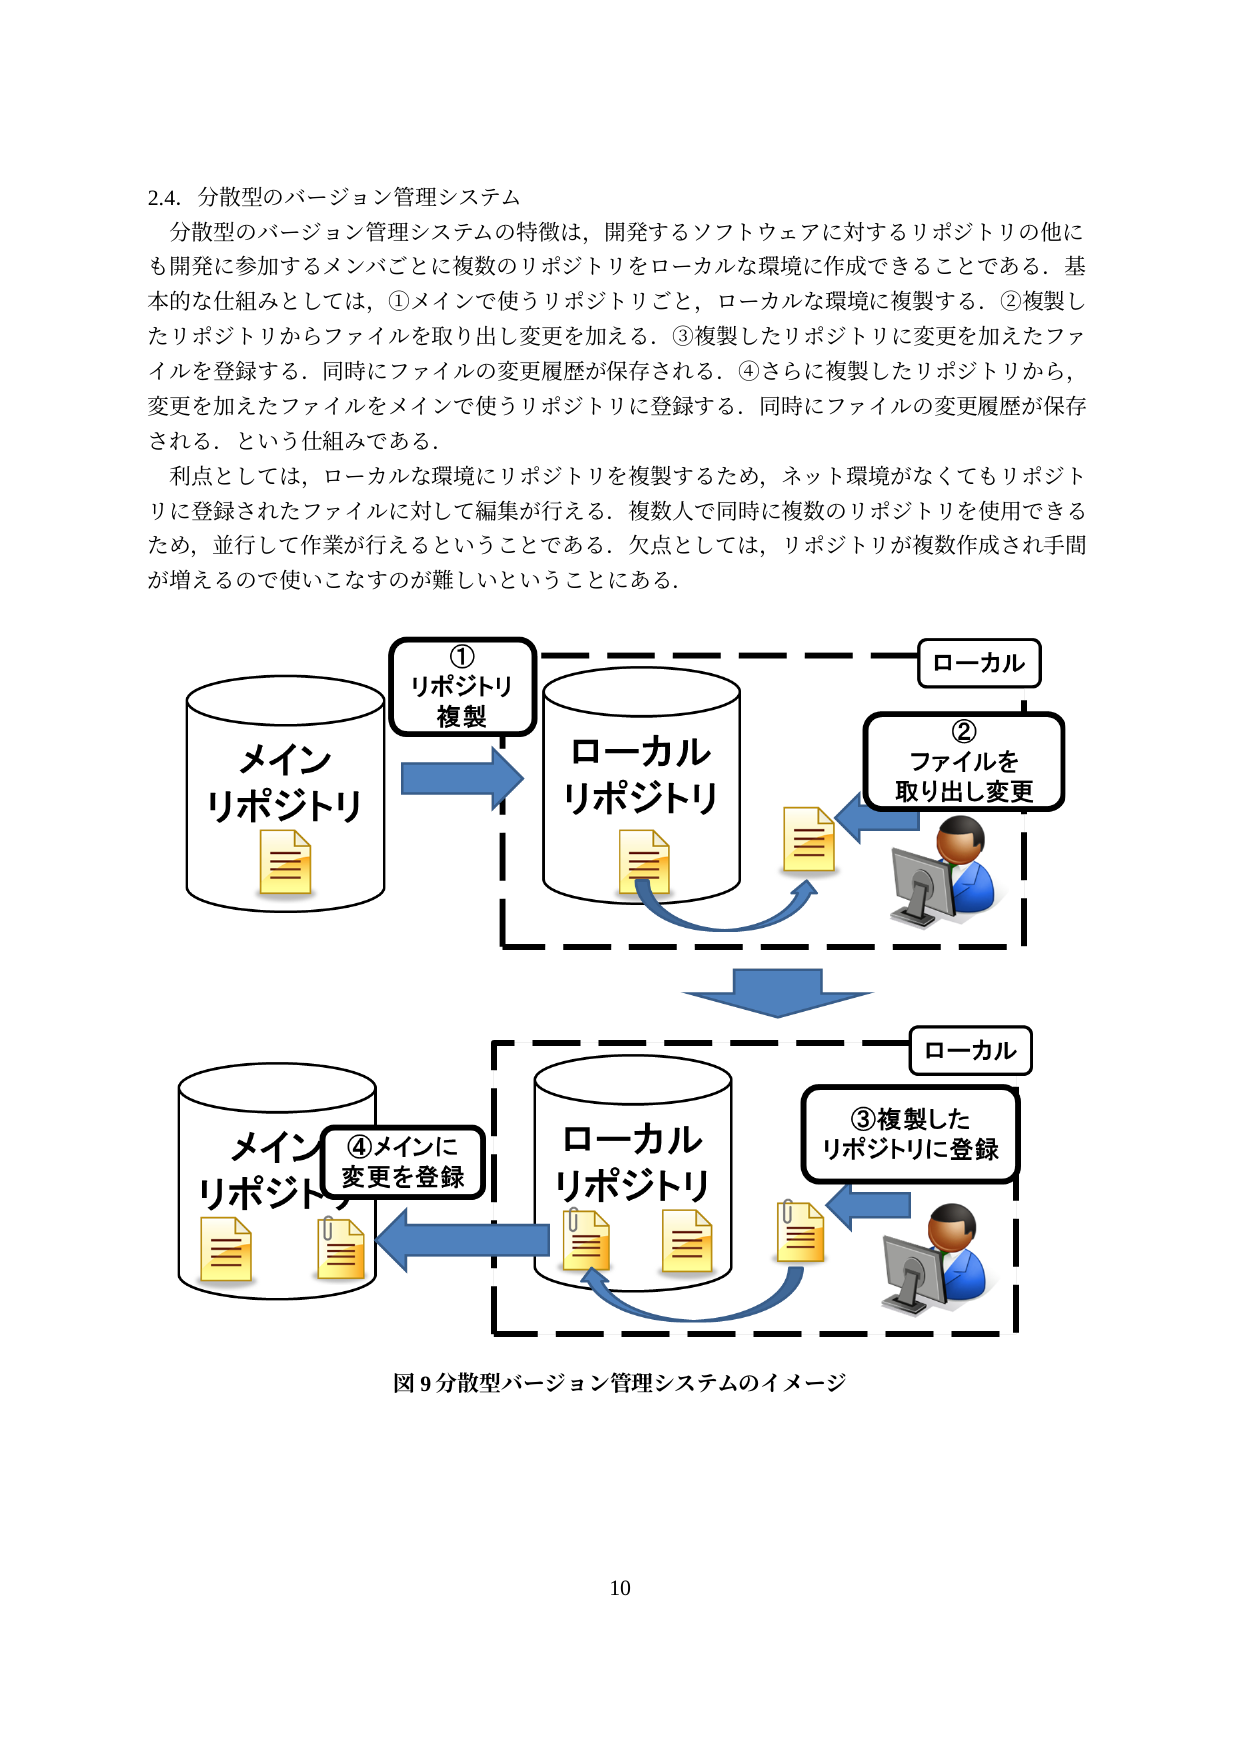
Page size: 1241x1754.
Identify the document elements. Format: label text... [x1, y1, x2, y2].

text 図 9分散型バージョン管理システムのイメージ [148, 1364, 1092, 1399]
picture [174, 631, 1066, 1337]
text 分散型のバージョン管理システムの特徴は，開発するソフトウェアに対するリポジトリの他にも開発に参加するメンバごとに複数のリポジトリをローカルな環境に作成できることである．基本的な仕組みとしては，①メインで使うリポジトリごと，ローカルな環境に複製する．②複製したリポジトリからファイルを取り出し変更を加える．③複製したリポジトリに変更を加えたファイルを登録する．同時にファイルの変更履歴が保存される．④さらに複製したリポジトリから，変更を加えたファイルをメインで使うリポジトリに登録する．同時にファイルの変更履歴が保存される．という仕組みである． [148, 213, 1092, 457]
text 利点としては，ローカルな環境にリポジトリを複製するため，ネット環境がなくてもリポジトリに登録されたファイルに対して編集が行える．複数人で同時に複数のリポジトリを使用できるため，並行して作業が行えるということである．欠点としては，リポジトリが複数作成され手間が増えるので使いこなすのが難しいということにある． [148, 457, 1092, 597]
subtitle 2.4．分散型のバージョン管理システム [148, 178, 1092, 213]
